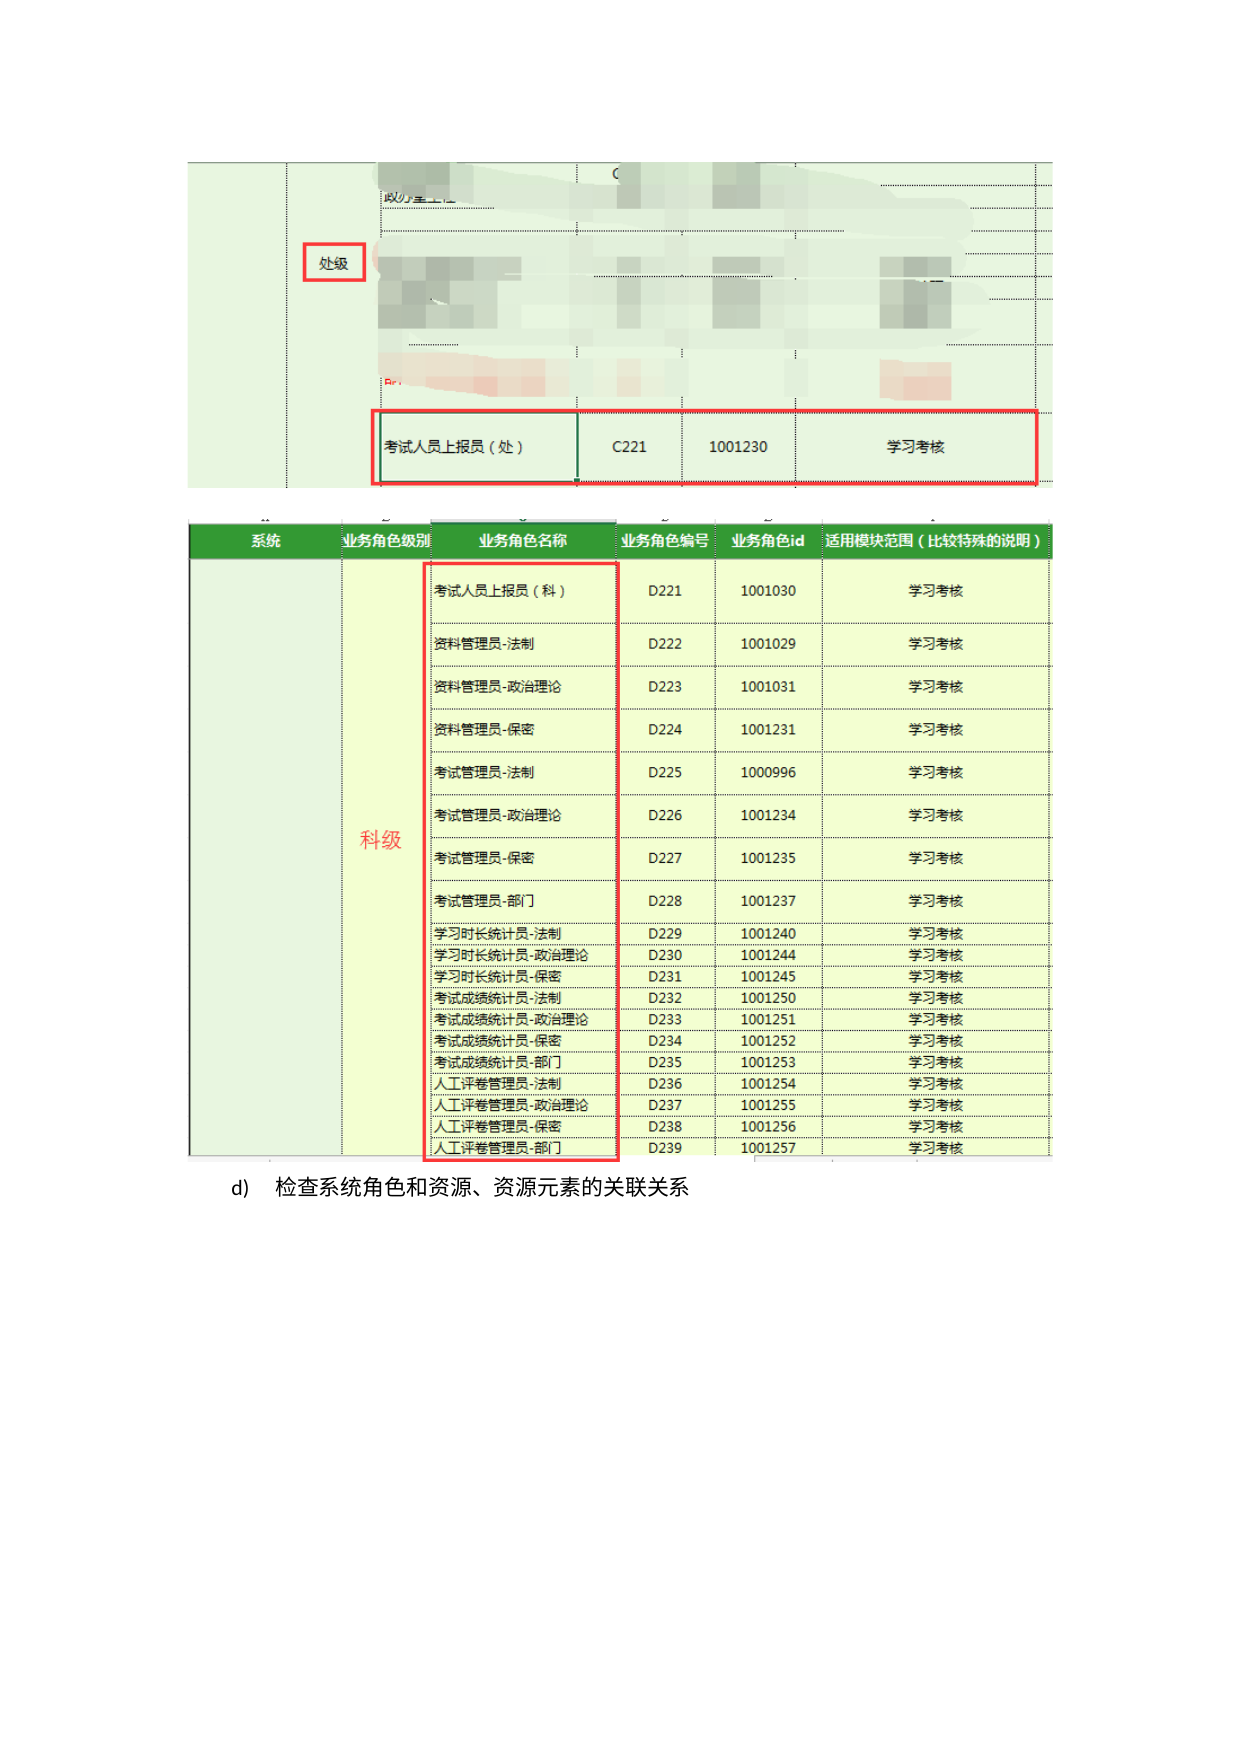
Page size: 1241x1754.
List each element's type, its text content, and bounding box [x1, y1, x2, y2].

list 检查系统角色和资源、资源元素的关联关系 [231, 1169, 1053, 1202]
picture [187, 162, 1053, 488]
picture [187, 519, 1053, 1162]
